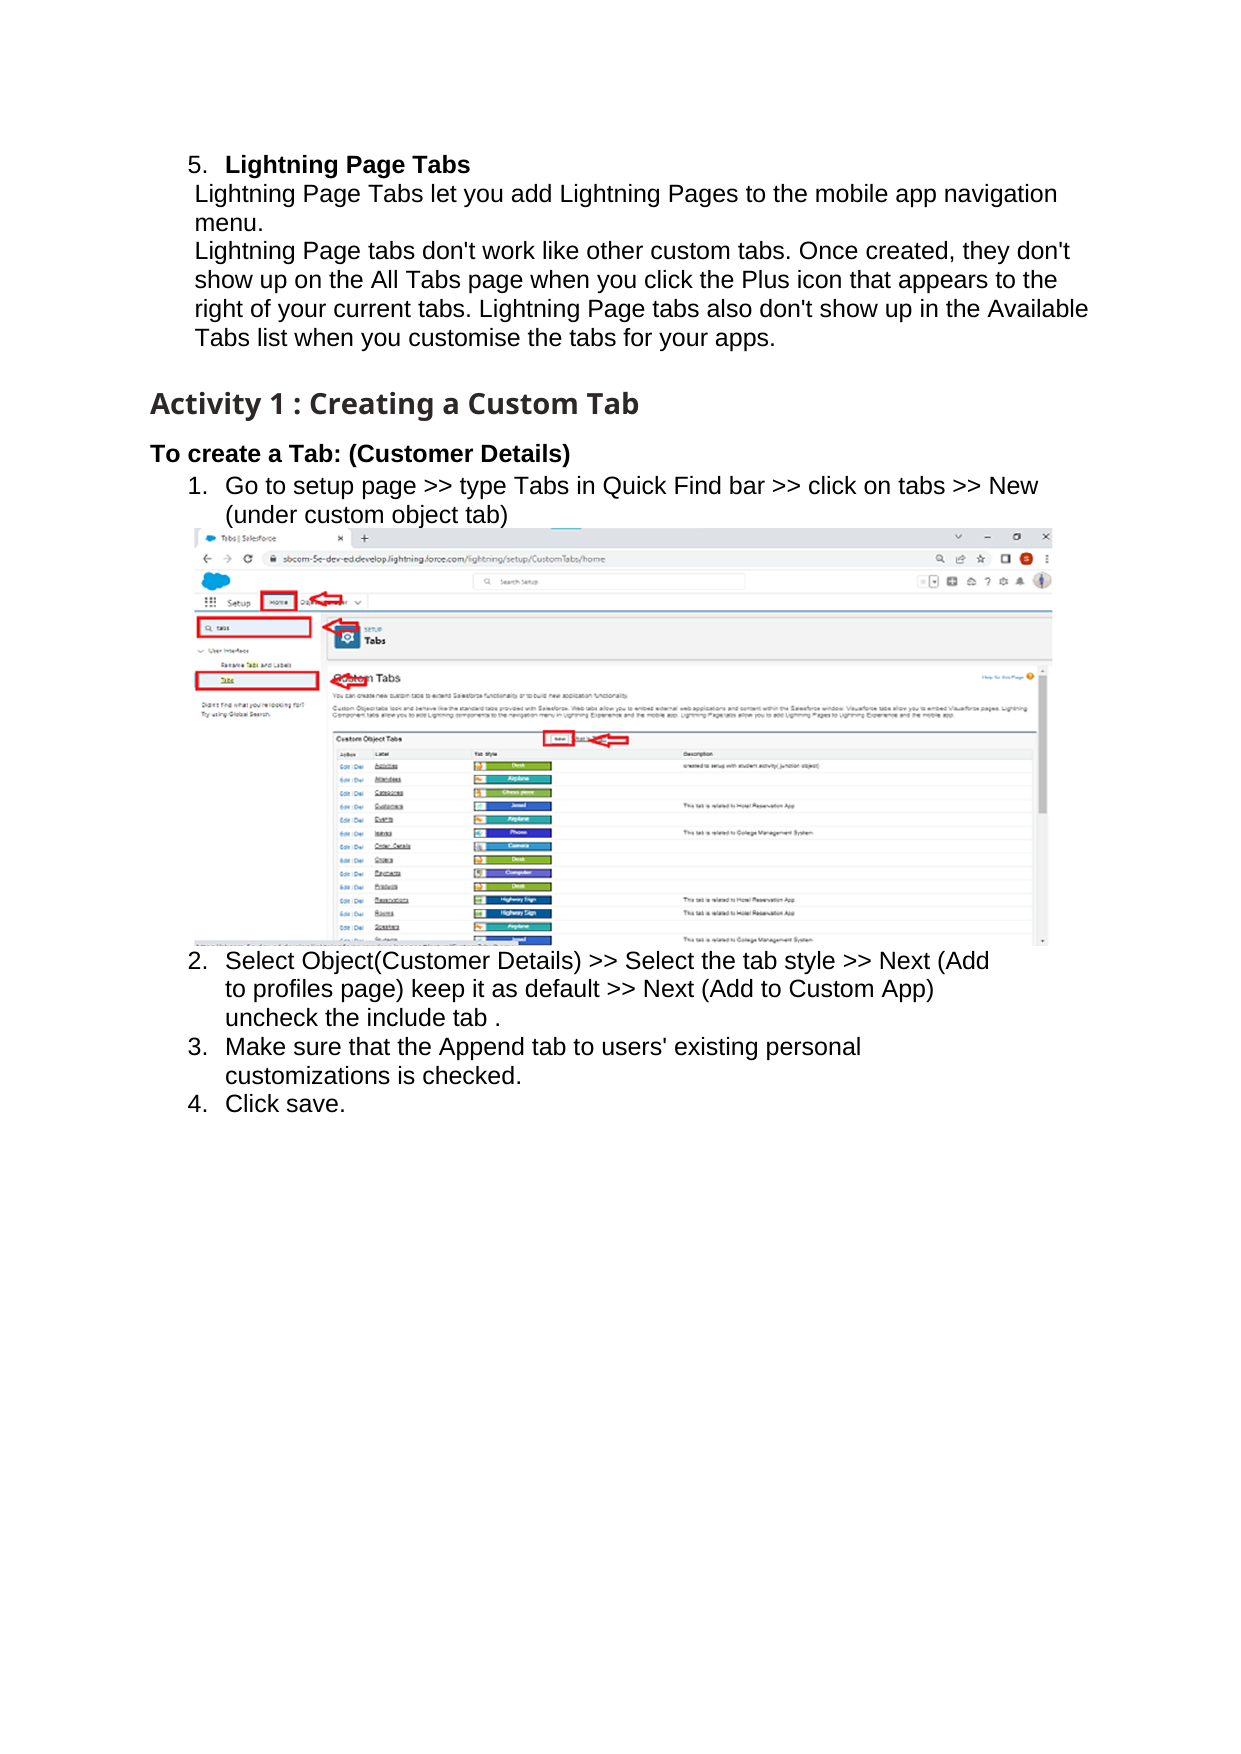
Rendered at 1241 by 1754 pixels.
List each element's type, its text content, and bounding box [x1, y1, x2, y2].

list Select Object(Customer Details) >> Select the tab style >> Next (Add to profiles page) keep it as default >> Next (Add to Custom App) uncheck the include tab . [187, 946, 1007, 1032]
list Click save. [187, 1089, 1007, 1118]
list Make sure that the Append tab to users' existing personal customizations is checked. [187, 1032, 1007, 1089]
picture [194, 528, 1053, 946]
text Lightning Page Tabs let you add Lightning Pages to the mobile app navigation menu. [194, 179, 1090, 236]
text Activity 1 : Creating a Custom Tab [150, 376, 1090, 423]
list Go to setup page >> type Tabs in Quick Find bar >> click on tabs >> New (under custom object tab) [187, 471, 1053, 529]
text To create a Tab: (Customer Details) [150, 439, 1090, 467]
text Lightning Page tabs don't work like other custom tabs. Once created, they don't show up on the All Tabs page when you click the Plus icon that appears to the right of your current tabs. Lightning Page tabs also don't show up in the Available Tabs list when you customise the tabs for your apps. [194, 236, 1090, 351]
list Lightning Page Tabs [187, 150, 1090, 179]
